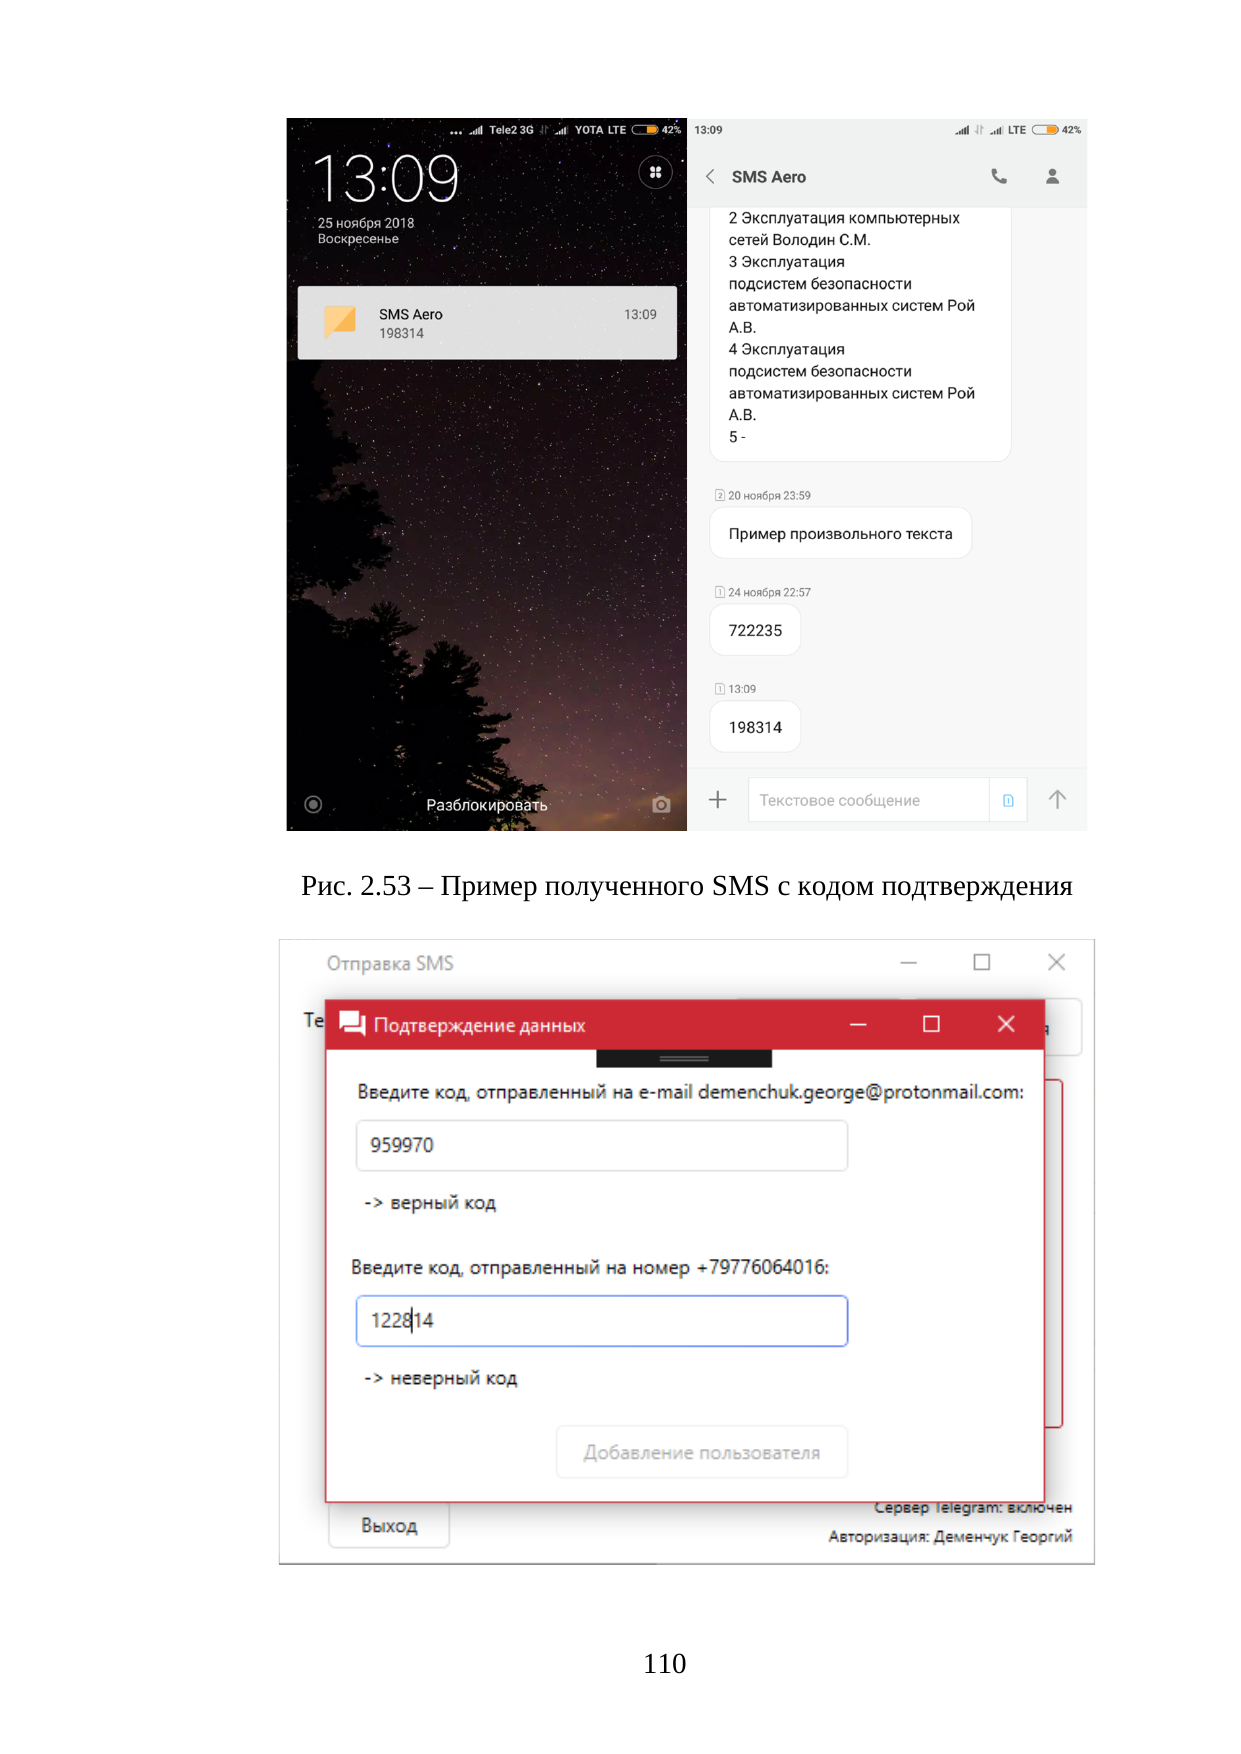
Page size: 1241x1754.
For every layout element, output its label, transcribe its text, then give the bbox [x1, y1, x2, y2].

picture [278, 939, 1096, 1565]
text Рис. 2.53 – Пример полученного SMS с кодом подтверждения [222, 868, 1152, 901]
picture [286, 118, 1088, 831]
